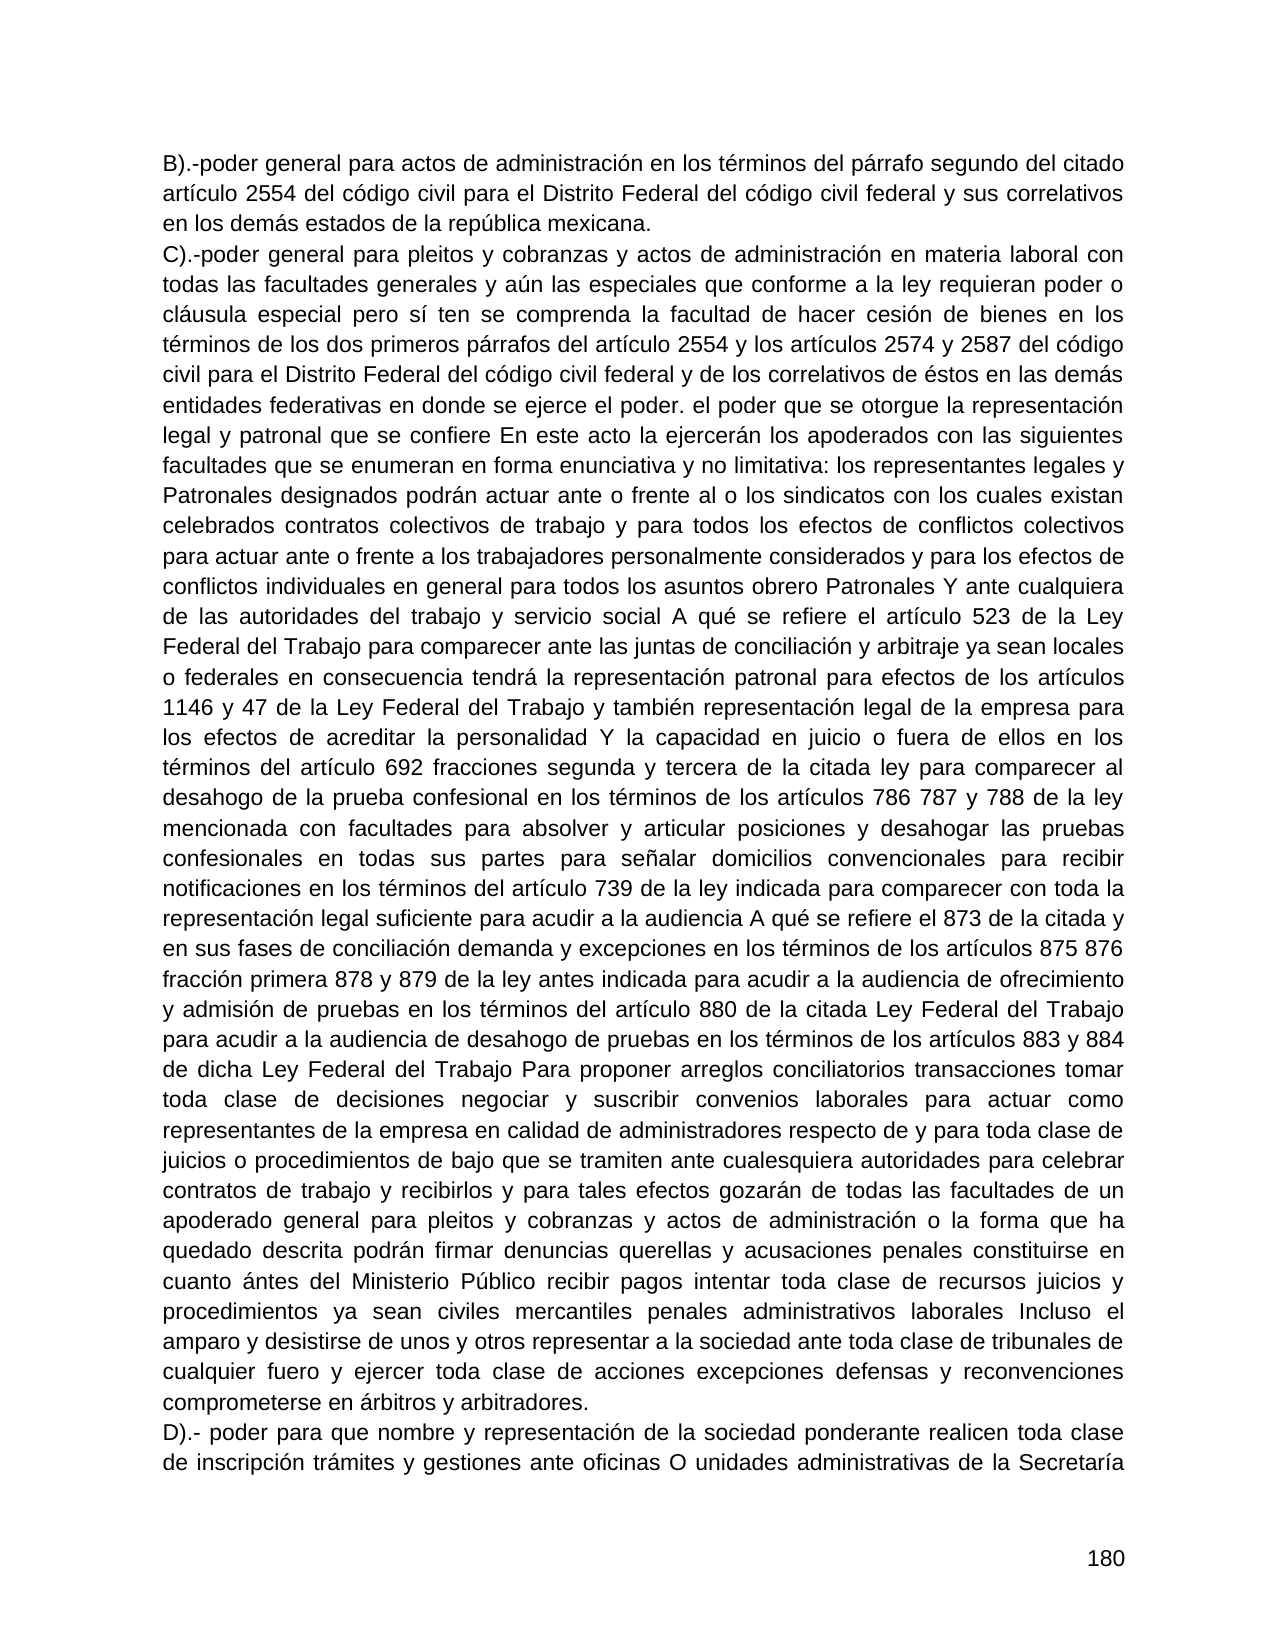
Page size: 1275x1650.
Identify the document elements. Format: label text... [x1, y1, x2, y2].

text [162, 1419, 1125, 1475]
text B).-poder general para actos de administración en los términos del párrafo segundo del citado artículo 2554 del código civil para el Distrito Federal del código civil federal y sus correlativos en los demás estados de la república mexicana. [162, 150, 1125, 237]
text C).-poder general para pleitos y cobranzas y actos de administración en materia laboral con todas las facultades generales y aún las especiales que conforme a la ley requieran poder o cláusula especial pero sí ten se comprenda la facultad de hacer cesión de bienes en los términos de los dos primeros párrafos del artículo 2554 y los artículos 2574 y 2587 del código civil para el Distrito Federal del código civil federal y de los correlativos de éstos en las demás entidades federativas en donde se ejerce el poder. el poder que se otorgue la representación legal y patronal que se confiere En este acto la ejercerán los apoderados con las siguientes facultades que se enumeran en forma enunciativa y no limitativa: los representantes legales y Patronales designados podrán actuar ante o frente al o los sindicatos con los cuales existan celebrados contratos colectivos de trabajo y para todos los efectos de conflictos colectivos para actuar ante o frente a los trabajadores personalmente considerados y para los efectos de conflictos individuales en general para todos los asuntos obrero Patronales Y ante cualquiera de las autoridades del trabajo y servicio social A qué se refiere el artículo 523 de la Ley Federal del Trabajo para comparecer ante las juntas de conciliación y arbitraje ya sean locales o federales en consecuencia tendrá la representación patronal para efectos de los artículos 1146 y 47 de la Ley Federal del Trabajo y también representación legal de la empresa para los efectos de acreditar la personalidad Y la capacidad en juicio o fuera de ellos en los términos del artículo 692 fracciones segunda y tercera de la citada ley para comparecer al desahogo de la prueba confesional en los términos de los artículos 786 787 y 788 de la ley mencionada con facultades para absolver y articular posiciones y desahogar las pruebas confesionales en todas sus partes para señalar domicilios convencionales para recibir notificaciones en los términos del artículo 739 de la ley indicada para comparecer con toda la representación legal suficiente para acudir a la audiencia A qué se refiere el 873 de la citada y en sus fases de conciliación demanda y excepciones en los términos de los artículos 875 876 fracción primera 878 y 879 de la ley antes indicada para acudir a la audiencia de ofrecimiento y admisión de pruebas en los términos del artículo 880 de la citada Ley Federal del Trabajo para acudir a la audiencia de desahogo de pruebas en los términos de los artículos 883 y 884 de dicha Ley Federal del Trabajo Para proponer arreglos conciliatorios transacciones tomar toda clase de decisiones negociar y suscribir convenios laborales para actuar como representantes de la empresa en calidad de administradores respecto de y para toda clase de juicios o procedimientos de bajo que se tramiten ante cualesquiera autoridades para celebrar contratos de trabajo y recibirlos y para tales efectos gozarán de todas las facultades de un apoderado general para pleitos y cobranzas y actos de administración o la forma que ha quedado descrita podrán firmar denuncias querellas y acusaciones penales constituirse en cuanto ántes del Ministerio Público recibir pagos intentar toda clase de recursos juicios y procedimientos ya sean civiles mercantiles penales administrativos laborales Incluso el amparo y desistirse de unos y otros representar a la sociedad ante toda clase de tribunales de cualquier fuero y ejercer toda clase de acciones excepciones defensas y reconvenciones comprometerse en árbitros y arbitradores. [162, 241, 1125, 1415]
